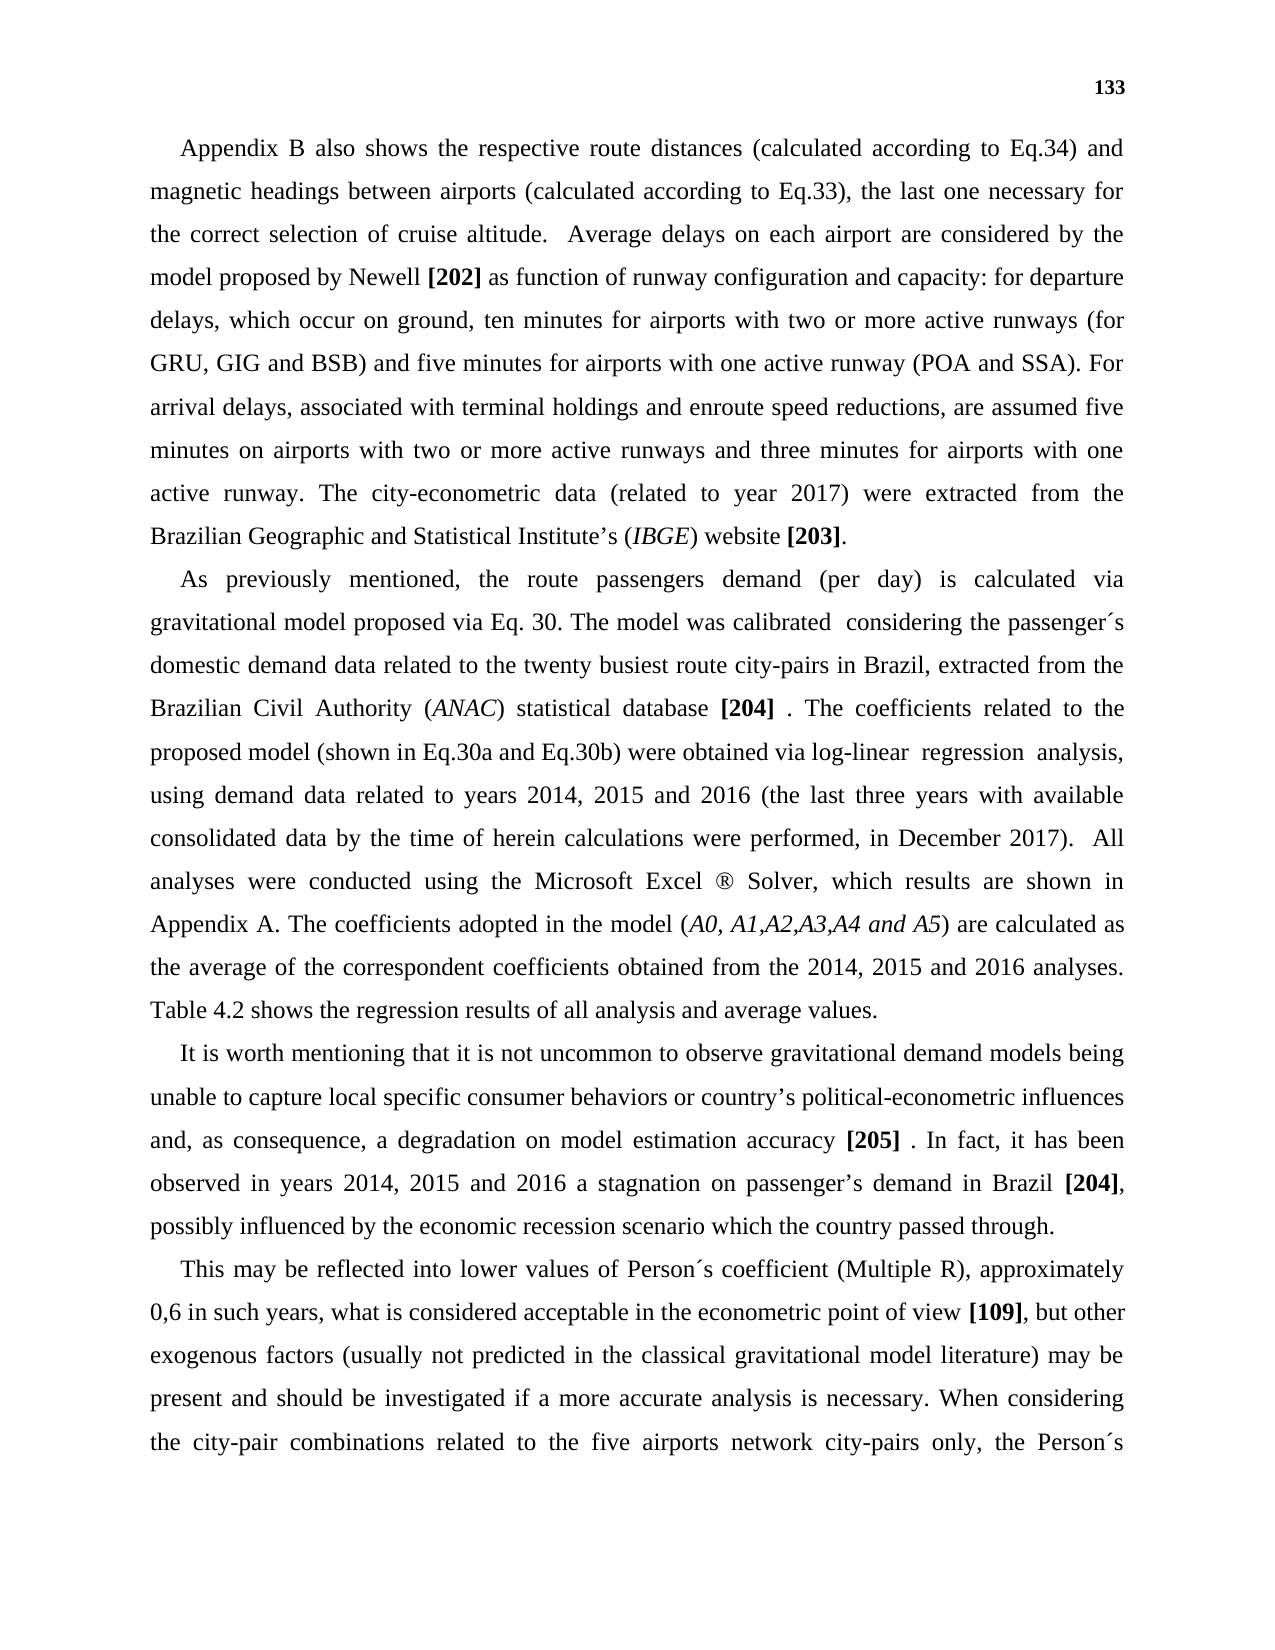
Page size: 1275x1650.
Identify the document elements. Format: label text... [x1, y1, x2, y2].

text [150, 1254, 1125, 1455]
text As previously mentioned, the route passengers demand (per day) is calculated via gravitational model proposed via Eq. 30. The model was calibrated considering the passenger´s domestic demand data related to the twenty busiest route city-pairs in Brazil, extracted from the Brazilian Civil Authority (ANAC) statistical database . The coefficients related to the proposed model (shown in Eq.30a and Eq.30b) were obtained via log-linear regression analysis, using demand data related to years 2014, 2015 and 2016 (the last three years with available consolidated data by the time of herein calculations were performed, in December 2017). All analyses were conducted using the Microsoft Excel ® Solver, which results are shown in Appendix A. The coefficients adopted in the model (A0, A1,A2,A3,A4 and A5) are calculated as the average of the correspondent coefficients obtained from the 2014, 2015 and 2016 analyses. Table 4.2 shows the regression results of all analysis and average values. [150, 564, 1125, 1024]
text It is worth mentioning that it is not uncommon to observe gravitational demand models being unable to capture local specific consumer behaviors or country’s political-econometric influences and, as consequence, a degradation on model estimation accuracy . In fact, it has been observed in years 2014, 2015 and 2016 a stagnation on passenger’s demand in Brazil , possibly influenced by the economic recession scenario which the country passed through. [150, 1038, 1125, 1240]
text Appendix B also shows the respective route distances (calculated according to Eq.34) and magnetic headings between airports (calculated according to Eq.33), the last one necessary for the correct selection of cruise altitude. Average delays on each airport are considered by the model proposed by Newell as function of runway configuration and capacity: for departure delays, which occur on ground, ten minutes for airports with two or more active runways (for GRU, GIG and BSB) and five minutes for airports with one active runway (POA and SSA). For arrival delays, associated with terminal holdings and enroute speed reductions, are assumed five minutes on airports with two or more active runways and three minutes for airports with one active runway. The city-econometric data (related to year 2017) were extracted from the Brazilian Geographic and Statistical Institute’s (IBGE) website . [150, 133, 1125, 550]
